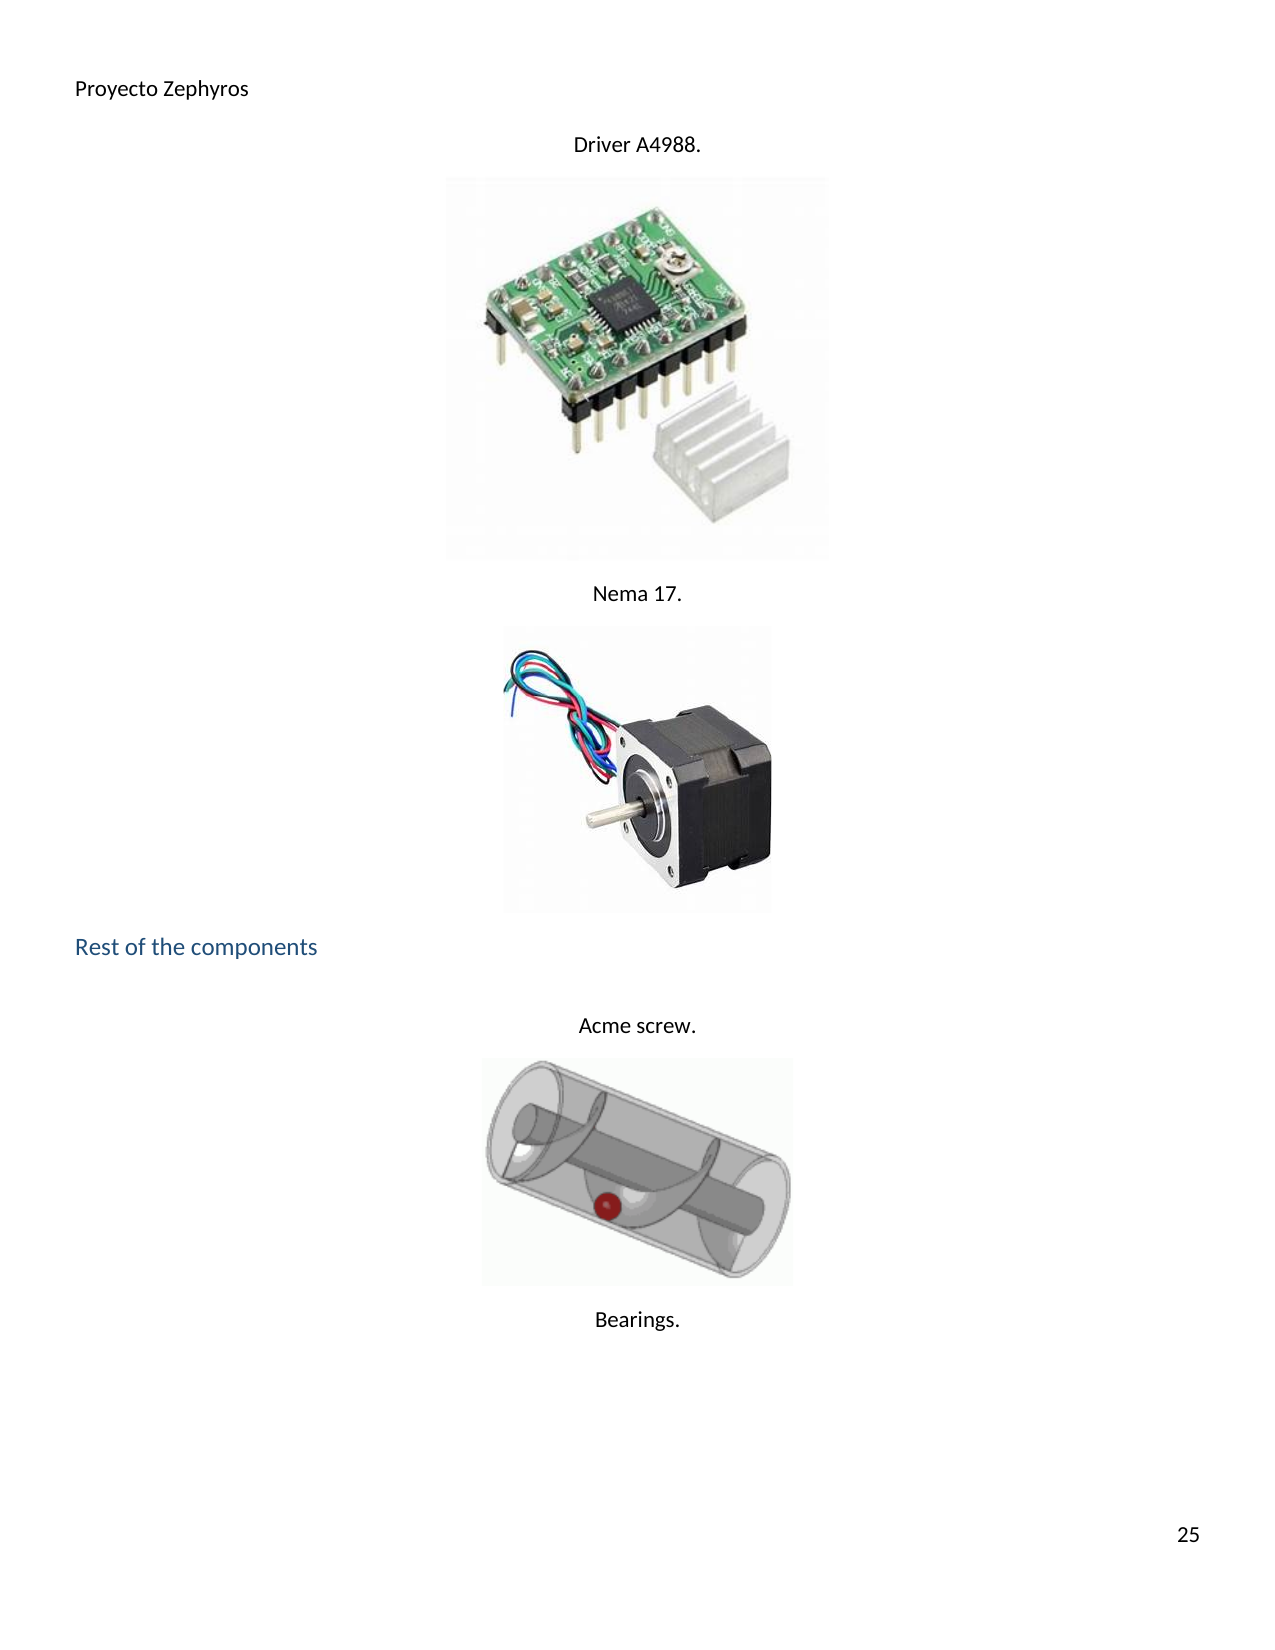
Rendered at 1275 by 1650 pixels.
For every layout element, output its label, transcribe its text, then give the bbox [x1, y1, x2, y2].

text Bearings. [75, 1305, 1200, 1333]
picture [445, 176, 830, 561]
subtitle Rest of the components [75, 932, 1200, 962]
text Driver A4988. [75, 130, 1200, 158]
picture [503, 626, 772, 913]
text Nema 17. [75, 579, 1200, 607]
text Acme screw. [75, 1011, 1200, 1039]
picture [481, 1058, 794, 1286]
